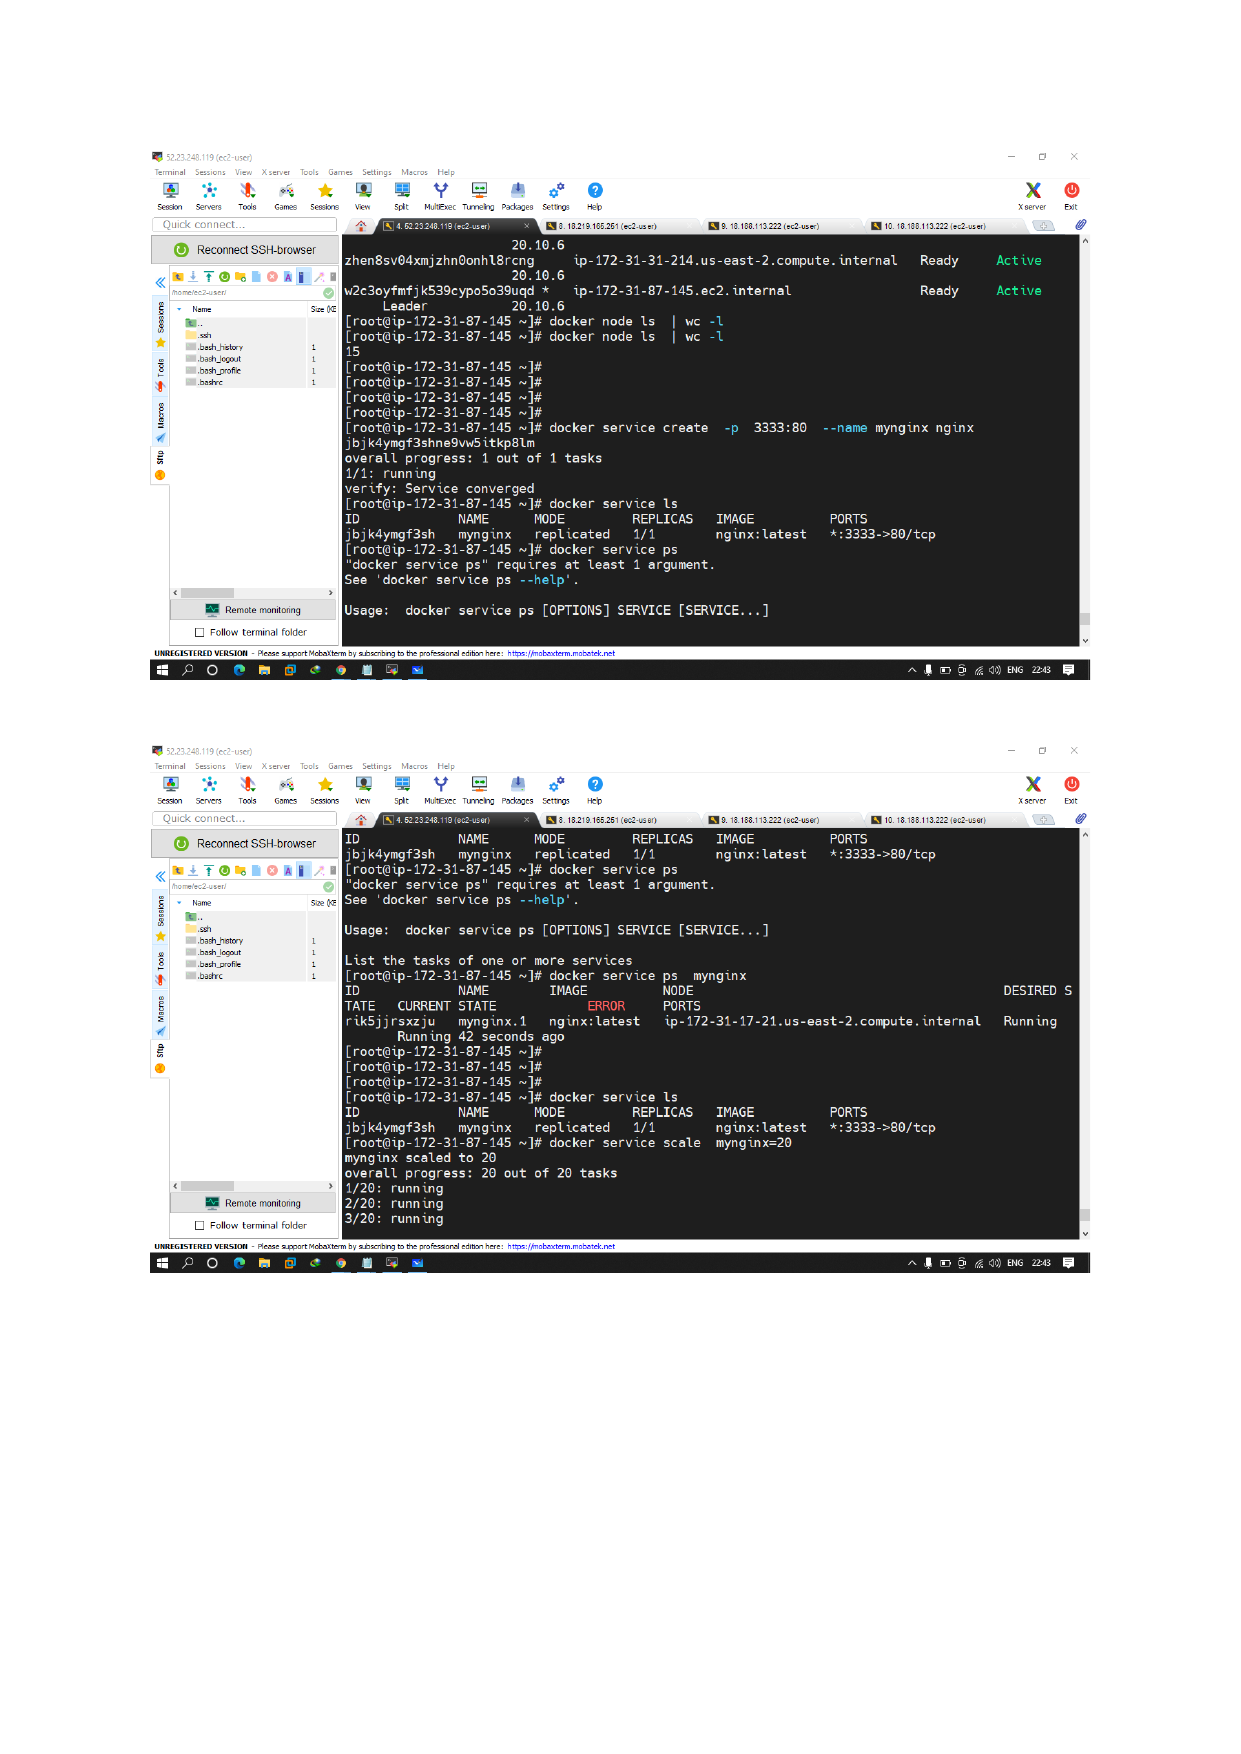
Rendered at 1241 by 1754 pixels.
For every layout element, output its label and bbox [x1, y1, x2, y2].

picture [150, 150, 1091, 680]
picture [150, 743, 1091, 1273]
